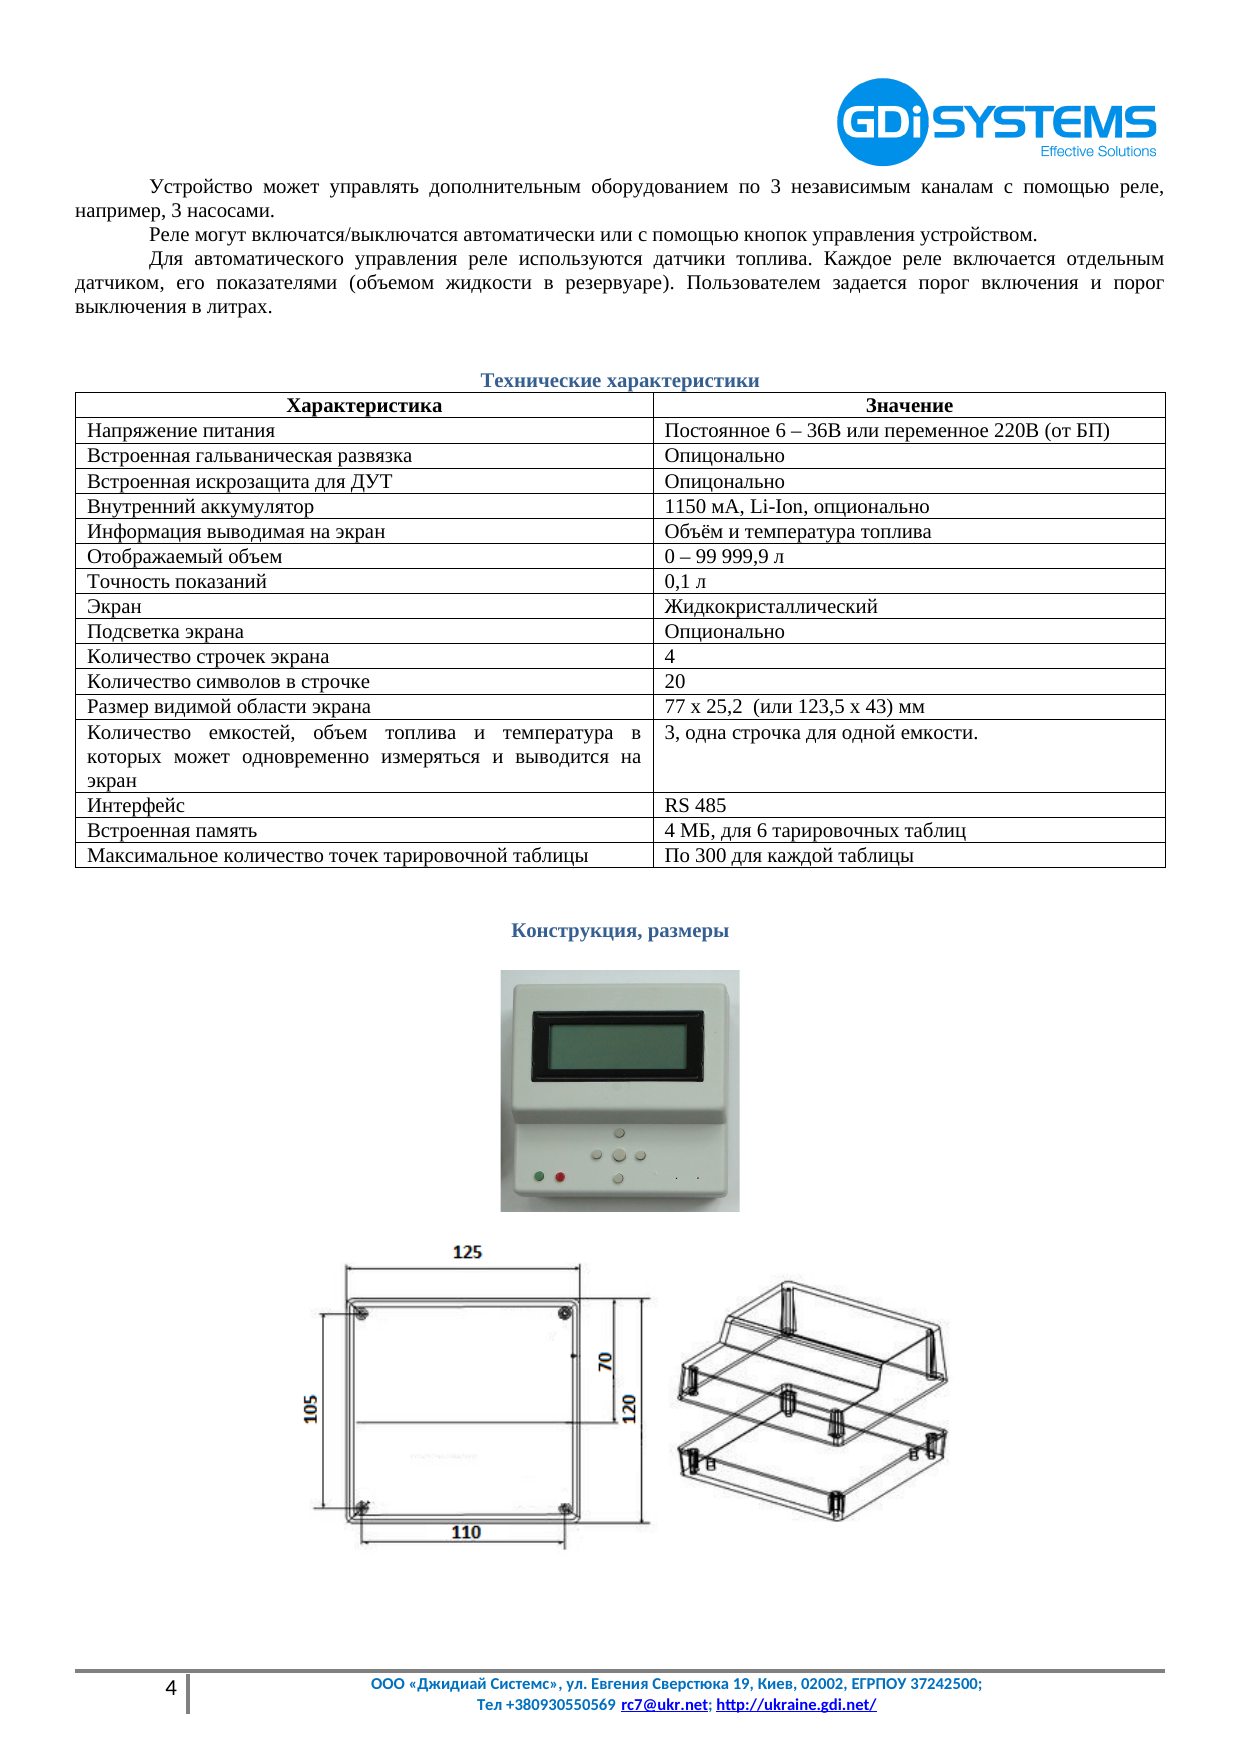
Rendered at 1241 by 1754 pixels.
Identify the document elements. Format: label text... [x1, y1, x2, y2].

table_cell Встроенная память [76, 818, 653, 842]
table_cell Встроенная искрозащита для ДУТ [76, 469, 653, 493]
table_cell Информация выводимая на экран [76, 519, 653, 543]
table_cell 0 – 99 999,9 л [654, 544, 1165, 568]
table_cell 1150 мА, Li-Ion, опционально [654, 494, 1165, 518]
table_cell Напряжение питания [76, 418, 653, 442]
table_cell Встроенная гальваническая развязка [76, 444, 653, 467]
text Реле могут включатся/выключатся автоматически или с помощью кнопок управления устройством. [75, 222, 1165, 246]
table_cell 0,1 л [654, 569, 1165, 593]
table_cell Объём и температура топлива [654, 519, 1165, 543]
subtitle Технические характеристики [75, 368, 1165, 392]
table_cell Экран [76, 594, 653, 618]
text Устройство может управлять дополнительным оборудованием по 3 независимым каналам с помощью реле, например, 3 насосами. [75, 174, 1165, 222]
subtitle Конструкция, размеры [75, 918, 1165, 942]
table_cell Количество строчек экрана [76, 644, 653, 668]
table_cell RS 485 [654, 793, 1165, 817]
text Для автоматического управления реле используются датчики топлива. Каждое реле включается отдельным датчиком, его показателями (объемом жидкости в резервуаре). Пользователем задается порог включения и порог выключения в литрах. [75, 246, 1165, 318]
table_cell 4 МБ, для 6 тарировочных таблиц [654, 818, 1165, 842]
picture [279, 970, 961, 1571]
table_cell Опицонально [654, 469, 1165, 493]
table_cell Отображаемый объем [76, 544, 653, 568]
table_cell Постоянное 6 – 36В или переменное 220В (от БП) [654, 418, 1165, 442]
table_cell Опционально [654, 619, 1165, 643]
table_cell Максимальное количество точек тарировочной таблицы [76, 843, 653, 867]
table_cell 77 х 25,2 (или 123,5 х 43) мм [654, 695, 1165, 718]
table_cell Внутренний аккумулятор [76, 494, 653, 518]
table_cell Опицонально [654, 444, 1165, 467]
table_cell Количество емкостей, объем топлива и температура в которых может одновременно измеряться и выводится на экран [76, 720, 653, 792]
table_header Значение [654, 393, 1165, 417]
table_cell Точность показаний [76, 569, 653, 593]
table_cell 20 [654, 669, 1165, 693]
table_cell Количество символов в строчке [76, 669, 653, 693]
table_cell Интерфейс [76, 793, 653, 817]
table_cell По 300 для каждой таблицы [654, 843, 1165, 867]
table_header Характеристика [76, 393, 653, 417]
table_cell Подсветка экрана [76, 619, 653, 643]
picture [832, 73, 1166, 174]
table_cell Жидкокристаллический [654, 594, 1165, 618]
table_cell 3, одна строчка для одной емкости. [654, 720, 1165, 792]
table_cell Размер видимой области экрана [76, 695, 653, 718]
table_cell 4 [654, 644, 1165, 668]
